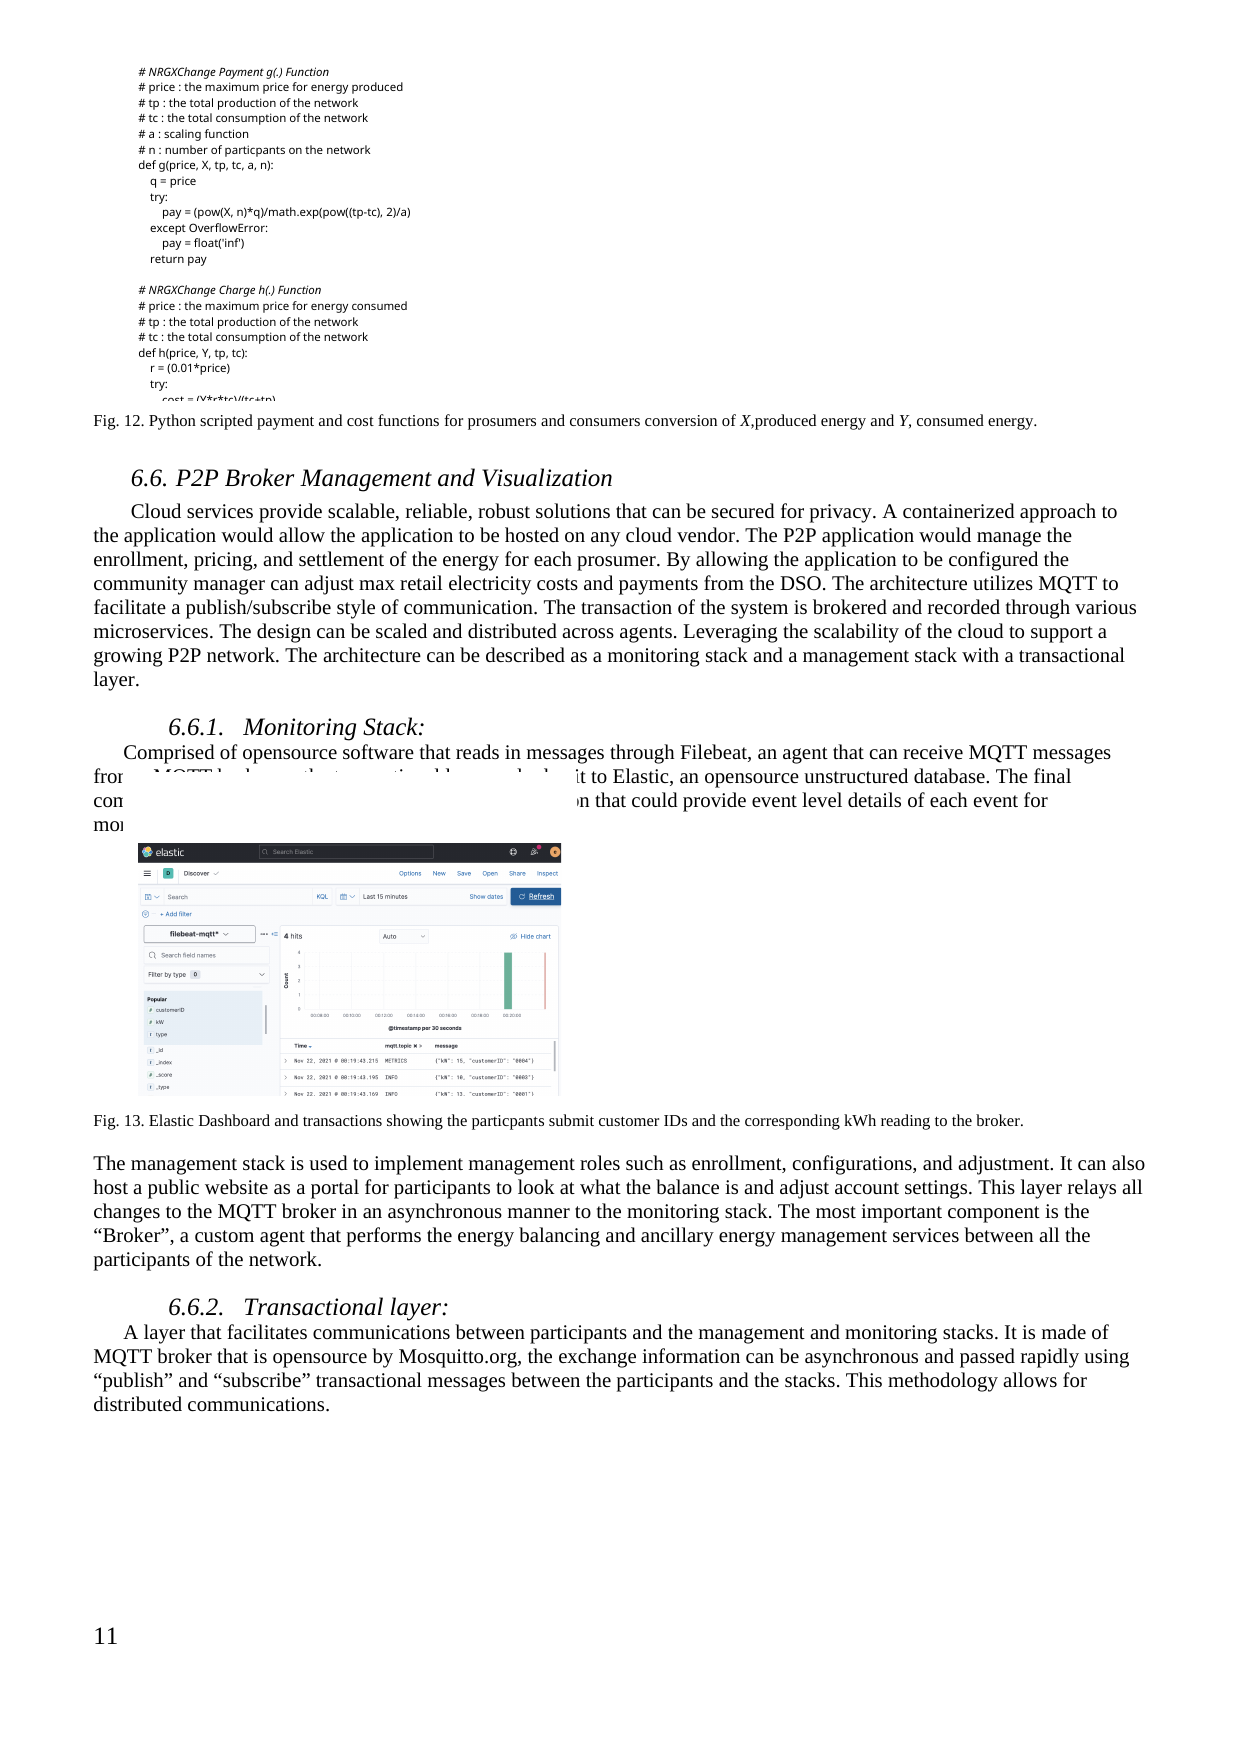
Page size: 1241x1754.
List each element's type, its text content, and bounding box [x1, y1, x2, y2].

subtitle P2P Broker Management and Visualization [131, 463, 1147, 492]
picture [138, 843, 562, 1096]
text A layer that facilitates communications between participants and the management and monitoring stacks. It is made of MQTT broker that is opensource by Mosquitto.org, the exchange information can be asynchronous and passed rapidly using “publish” and “subscribe” transactional messages between the participants and the stacks. This methodology allows for distributed communications. [93, 1320, 1147, 1416]
subtitle Transactional layer: [168, 1295, 1147, 1320]
subtitle Monitoring Stack: [168, 715, 1147, 740]
text The management stack is used to implement management roles such as enrollment, configurations, and adjustment. It can also host a public website as a portal for participants to look at what the balance is and adjust account settings. This layer relays all changes to the MQTT broker in an asynchronous manner to the monitoring stack. The most important component is the “Broker”, a custom agent that performs the energy balancing and ancillary energy management services between all the participants of the network. [93, 1151, 1147, 1271]
text Cloud services provide scalable, reliable, robust solutions that can be secured for privacy. A containerized approach to the application would allow the application to be hosted on any cloud vendor. The P2P application would manage the enrollment, pricing, and settlement of the energy for each prosumer. By allowing the application to be configured the community manager can adjust max retail electricity costs and payments from the DSO. The architecture utilizes MQTT to facilitate a publish/subscribe style of communication. The transaction of the system is brokered and recorded through various microservices. The design can be scaled and distributed across agents. Leveraging the scalability of the cloud to support a growing P2P network. The architecture can be described as a monitoring stack and a management stack with a transactional layer. [93, 498, 1147, 691]
text Python scripted payment and cost functions for prosumers and consumers conversion of X,produced energy and Y, consumed energy. [93, 411, 1147, 430]
text Comprised of opensource software that reads in messages through Filebeat, an agent that can receive MQTT messages from a MQTT broker on the transactional layer and relay it to Elastic, an opensource unstructured database. The final component is Kibana, a dashboard visualization application that could provide event level details of each event for monitoring. [93, 740, 1147, 836]
text Elastic Dashboard and transactions showing the particpants submit customer IDs and the corresponding kWh reading to the broker. [93, 1111, 1147, 1130]
